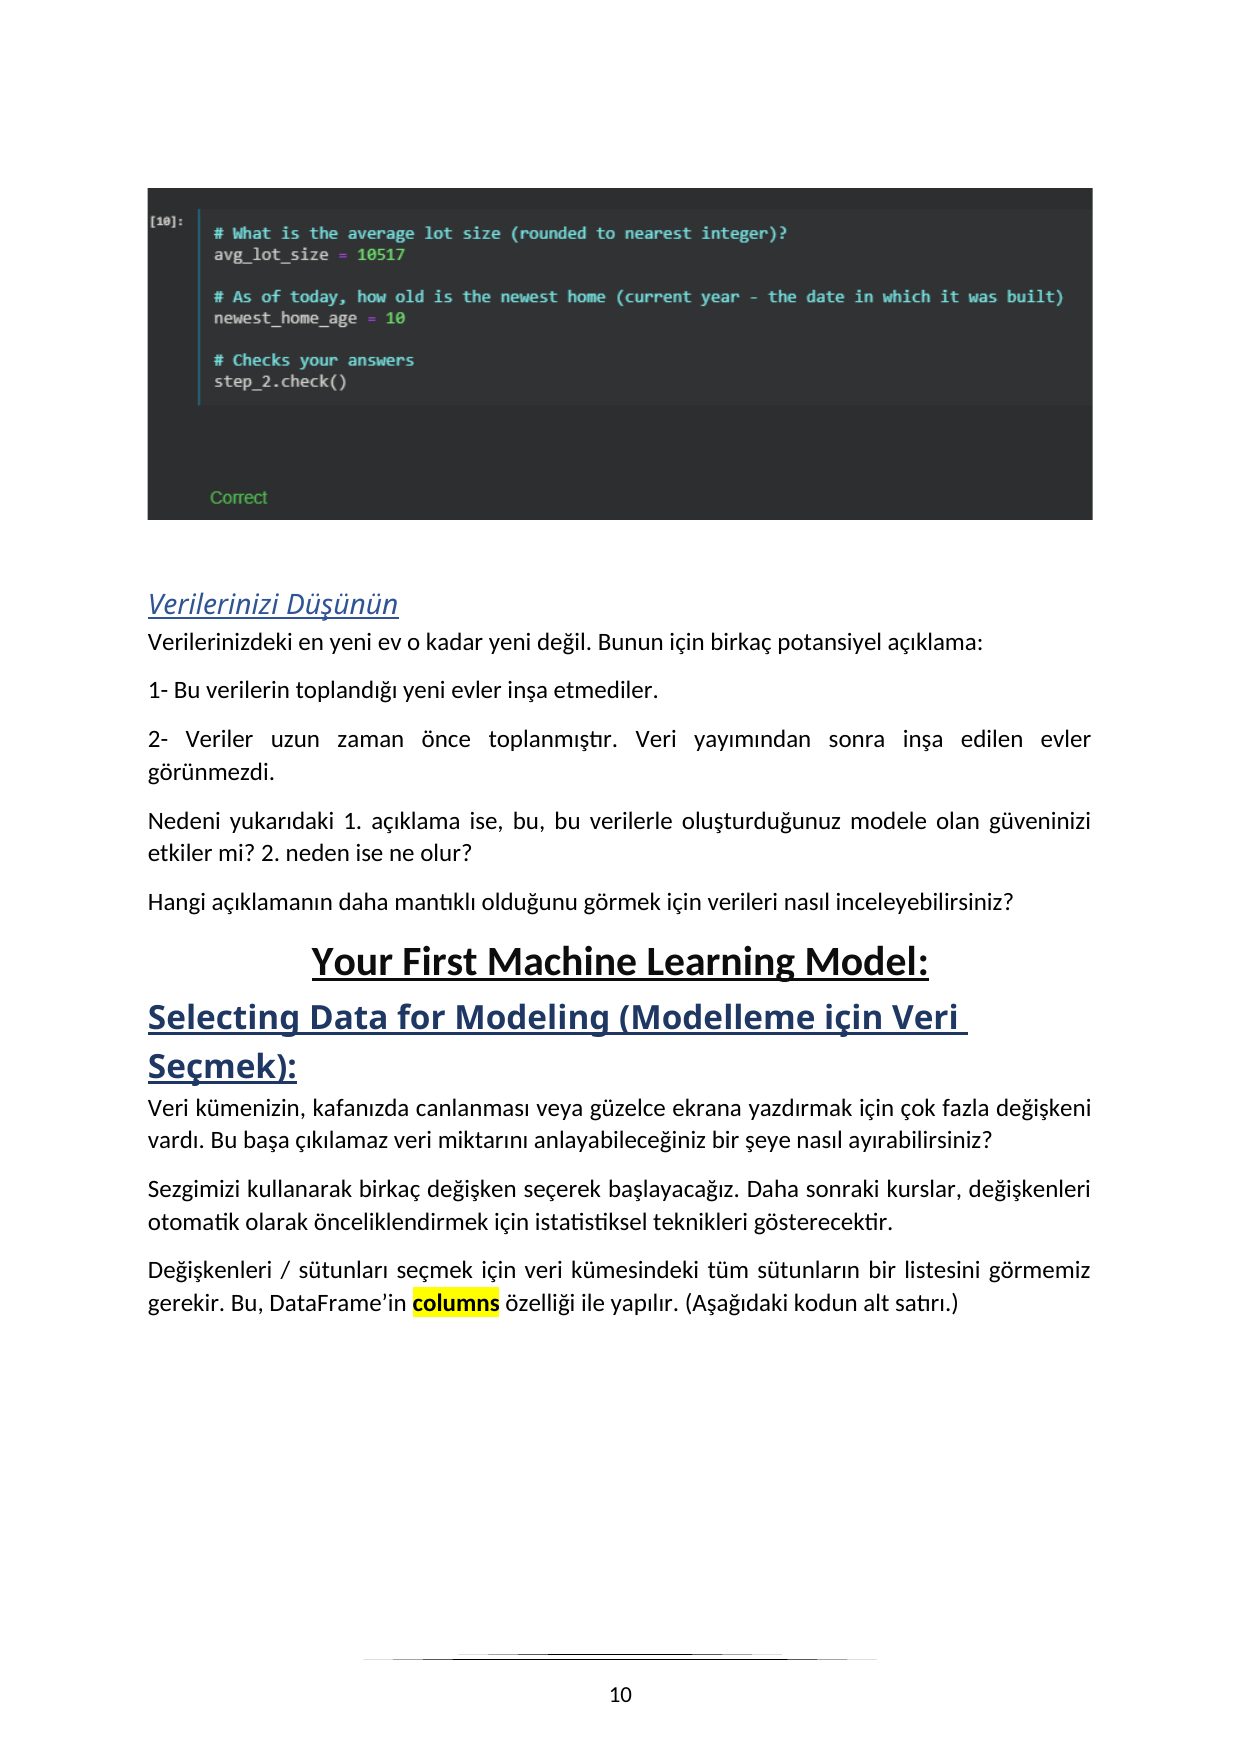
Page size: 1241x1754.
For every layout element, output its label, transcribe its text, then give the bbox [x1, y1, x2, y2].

text Hangi açıklamanın daha mantıklı olduğunu görmek için verileri nasıl inceleyebilirsiniz? [148, 886, 1093, 917]
subtitle Selecting Data for Modeling (Modelleme için Veri Seçmek): [148, 994, 1093, 1088]
text Sezgimizi kullanarak birkaç değişken seçerek başlayacağız. Daha sonraki kurslar, değişkenleri otomatik olarak önceliklendirmek için istatistiksel teknikleri gösterecektir. [148, 1173, 1093, 1236]
text Verilerinizdeki en yeni ev o kadar yeni değil. Bunun için birkaç potansiyel açıklama: [148, 626, 1093, 656]
picture [147, 188, 1093, 520]
text Değişkenleri / sütunları seçmek için veri kümesindeki tüm sütunların bir listesini görmemiz gerekir. Bu, DataFrame’in columns özelliği ile yapılır. (Aşağıdaki kodun alt satırı.) [148, 1254, 1093, 1317]
text 2- Veriler uzun zaman önce toplanmıştır. Veri yayımından sonra inşa edilen evler görünmezdi. [148, 724, 1093, 786]
text Veri kümenizin, kafanızda canlanması veya güzelce ekrana yazdırmak için çok fazla değişkeni vardı. Bu başa çıkılamaz veri miktarını anlayabileceğiniz bir şeye nasıl ayırabilirsiniz? [148, 1092, 1093, 1155]
text Nedeni yukarıdaki 1. açıklama ise, bu, bu verilerle oluşturduğunuz modele olan güveninizi etkiler mi? 2. neden ise ne olur? [148, 805, 1093, 868]
subtitle Your First Machine Learning Model: [148, 935, 1093, 986]
subtitle Verilerinizi Düşünün [148, 584, 1093, 623]
text 1- Bu verilerin toplandığı yeni evler inşa etmediler. [148, 675, 1093, 705]
